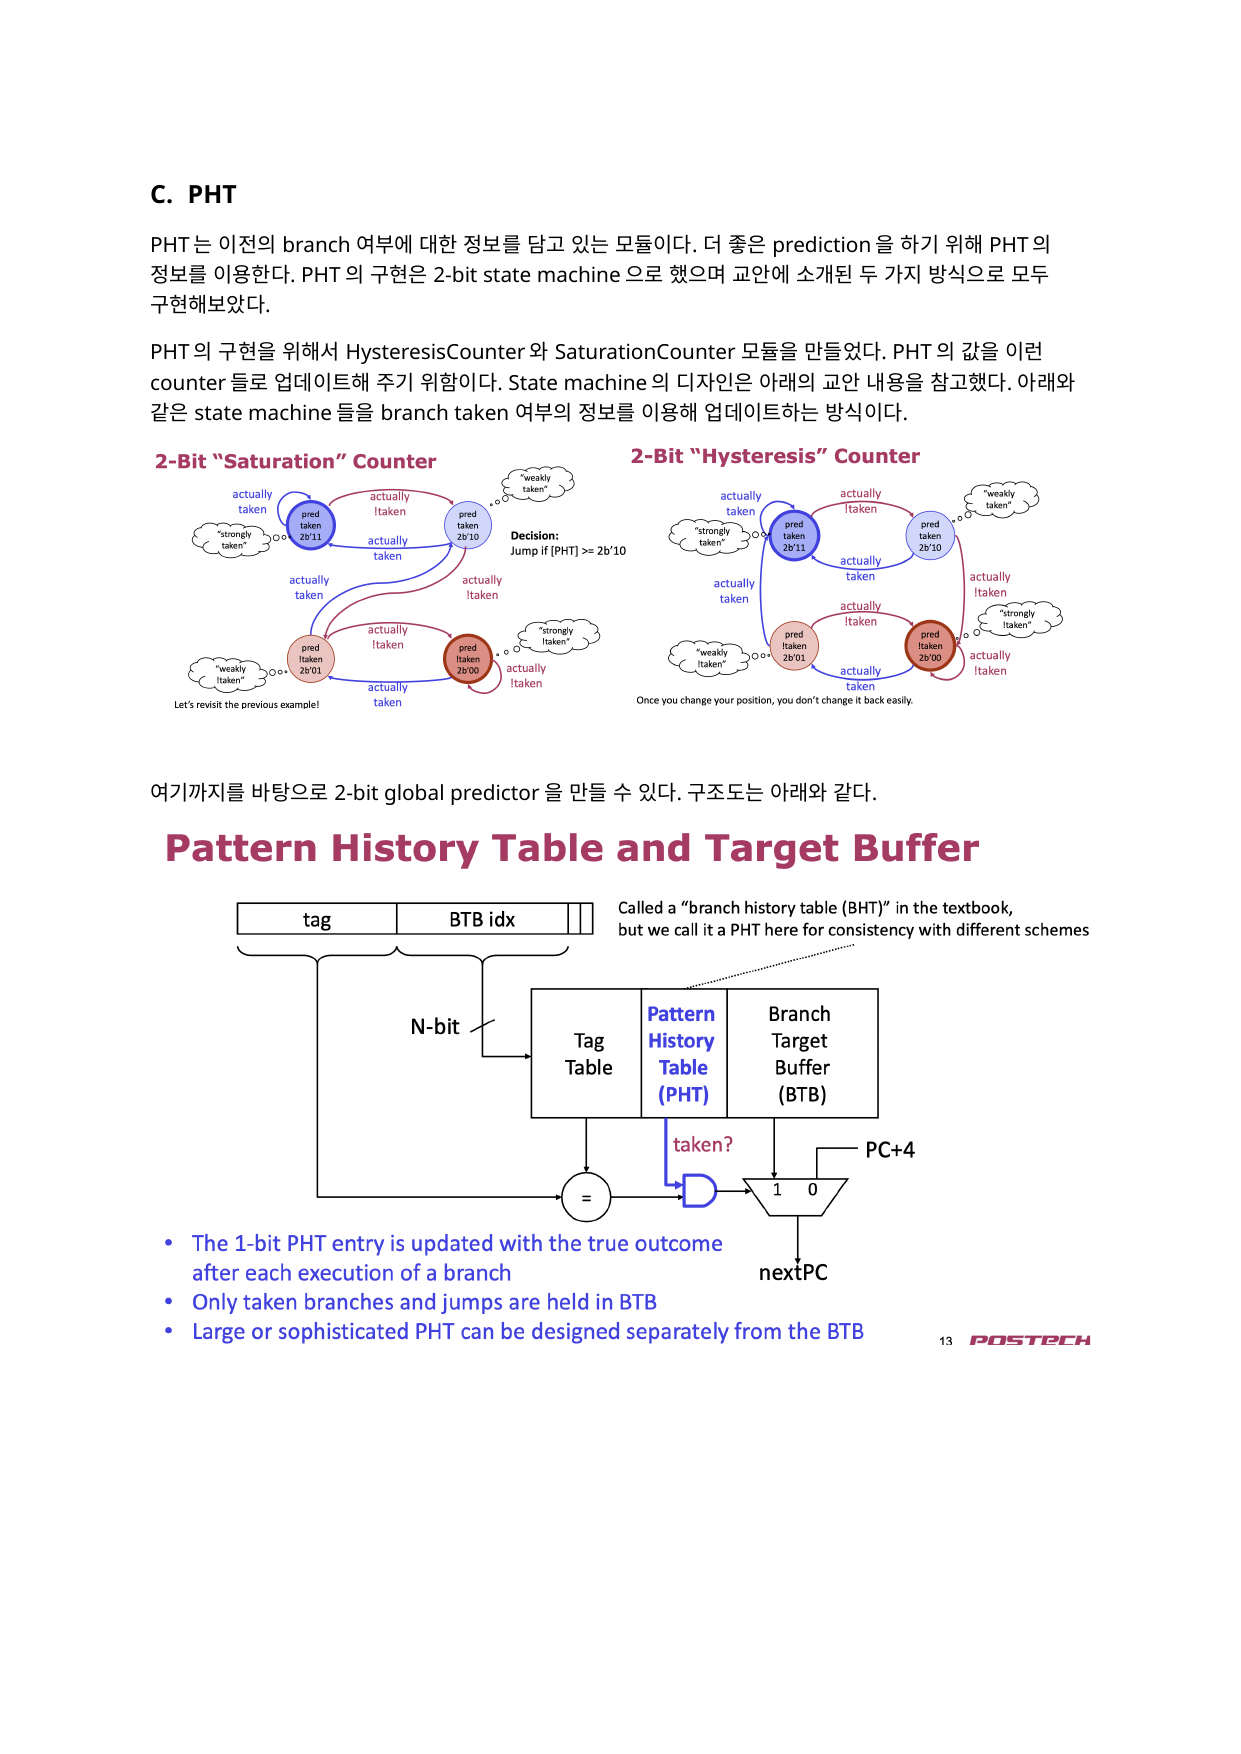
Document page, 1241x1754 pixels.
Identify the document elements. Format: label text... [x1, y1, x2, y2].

list PHT [150, 177, 1090, 211]
text PHT의 구현을 위해서 HysteresisCounter와 SaturationCounter 모듈을 만들었다. PHT의 값을 이런 counter들로 업데이트해 주기 위함이다. State machine의 디자인은 아래의 교안 내용을 참고했다. 아래와 같은 state machine들을 branch taken 여부의 정보를 이용해 업데이트하는 방식이다. [150, 336, 1090, 426]
picture [150, 822, 1091, 1345]
text PHT는 이전의 branch 여부에 대한 정보를 담고 있는 모듈이다. 더 좋은 prediction을 하기 위해 PHT의 정보를 이용한다. PHT의 구현은 2-bit state machine으로 했으며 교안에 소개된 두 가지 방식으로 모두 구현해보았다. [150, 228, 1090, 319]
picture [150, 443, 1072, 709]
text 여기까지를 바탕으로 2-bit global predictor을 만들 수 있다. 구조도는 아래와 같다. [150, 776, 1090, 806]
